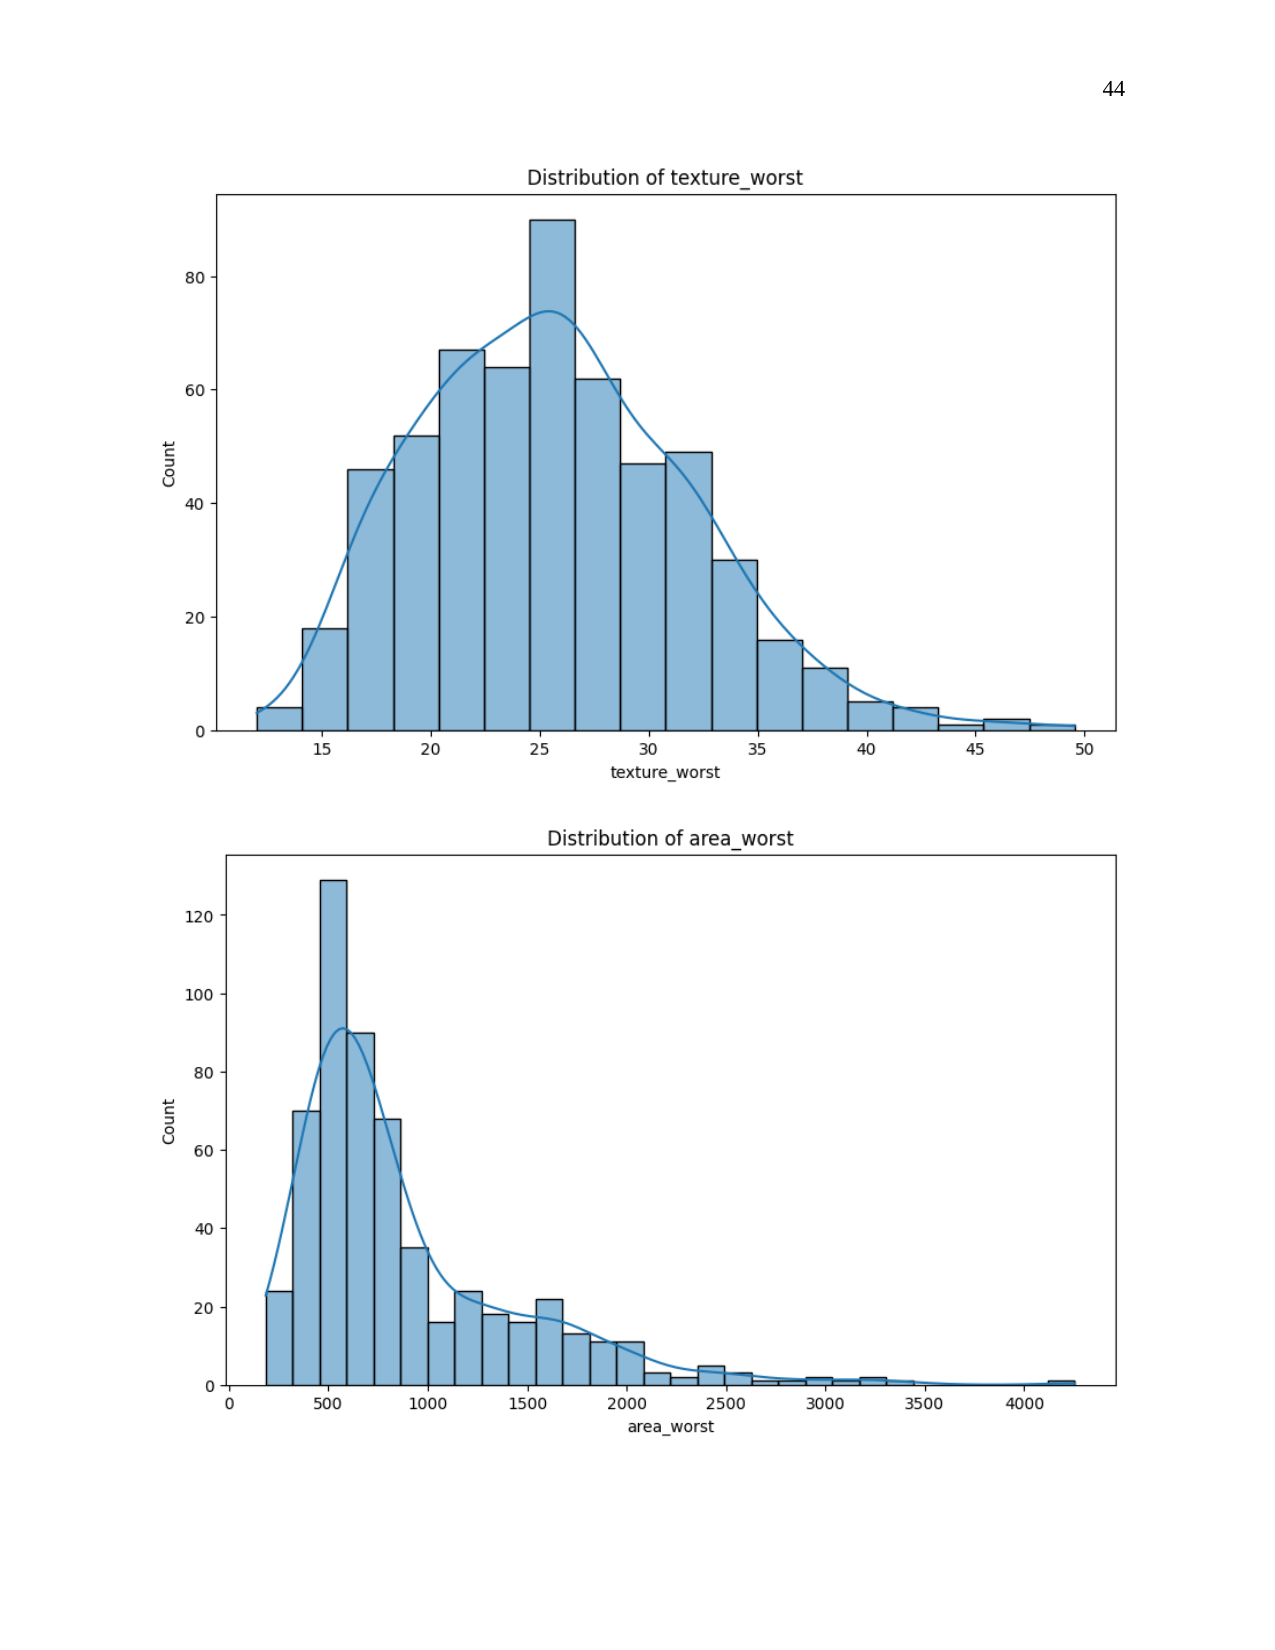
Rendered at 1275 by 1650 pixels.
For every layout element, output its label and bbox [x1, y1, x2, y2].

picture [150, 157, 1125, 792]
picture [150, 818, 1125, 1446]
